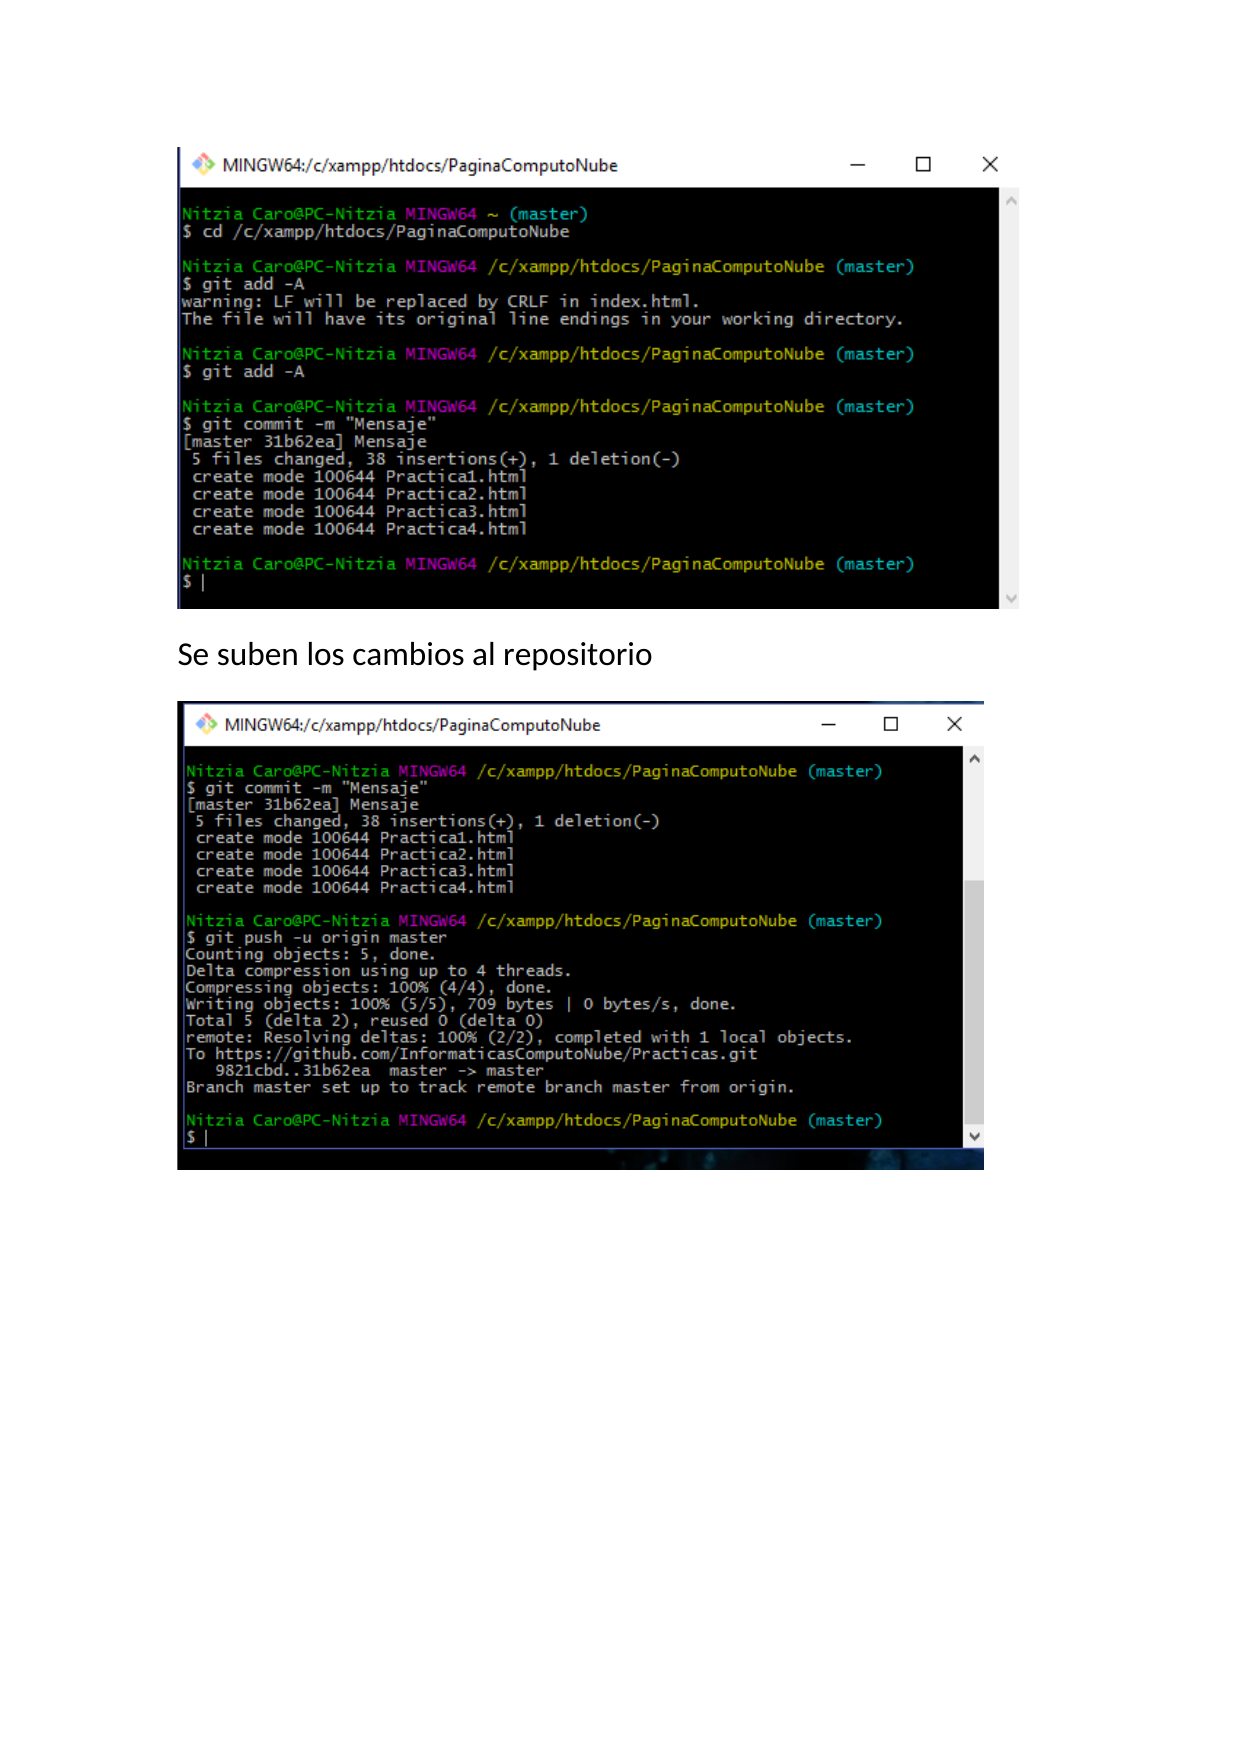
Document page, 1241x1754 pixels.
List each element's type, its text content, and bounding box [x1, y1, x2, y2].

text Se suben los cambios al repositorio [177, 633, 1063, 674]
picture [177, 701, 984, 1170]
picture [177, 147, 1020, 609]
